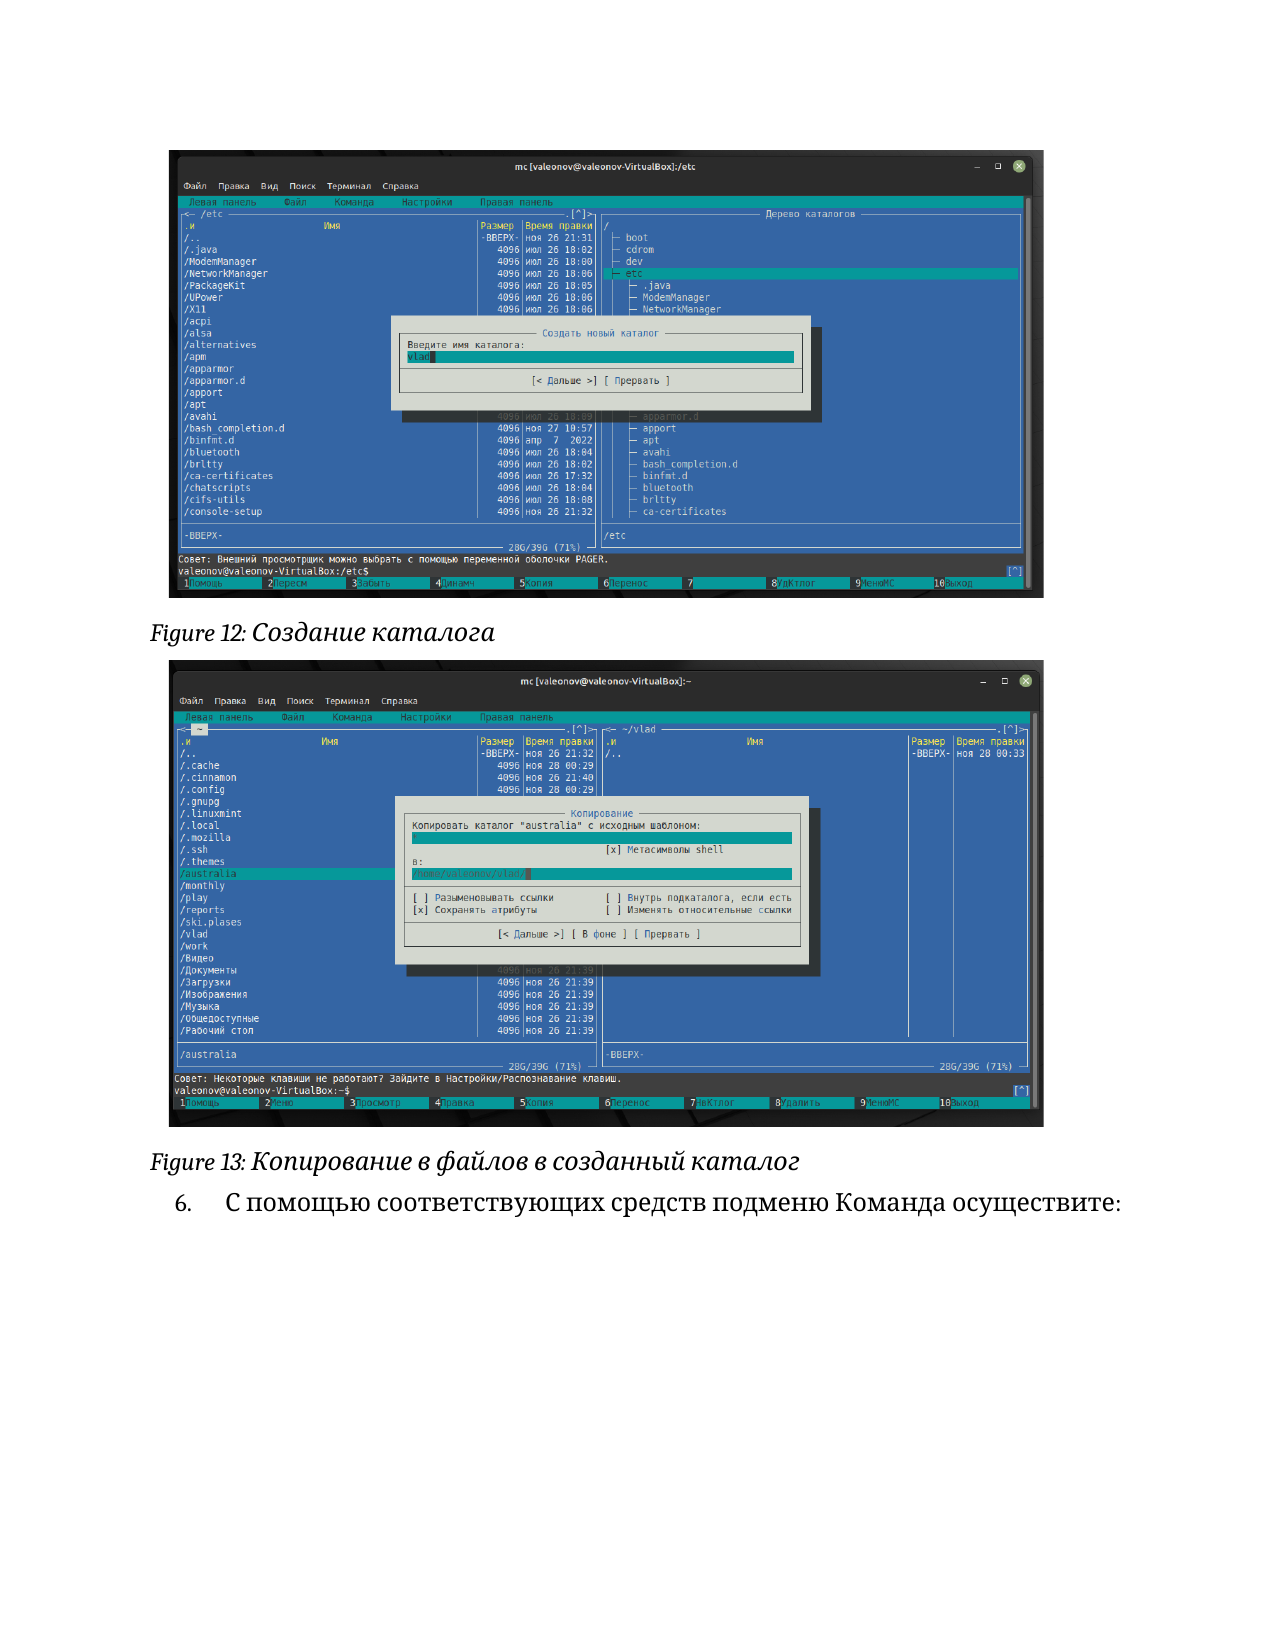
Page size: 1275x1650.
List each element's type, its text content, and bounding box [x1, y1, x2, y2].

picture [168, 150, 1044, 598]
text Figure 13: Копирование в файлов в созданный каталог [150, 1147, 1125, 1176]
picture [168, 660, 1044, 1127]
text Figure 12: Создание каталога [150, 619, 1125, 648]
list С помощью соответствующих средств подменю Команда осуществите: [175, 1189, 1125, 1217]
